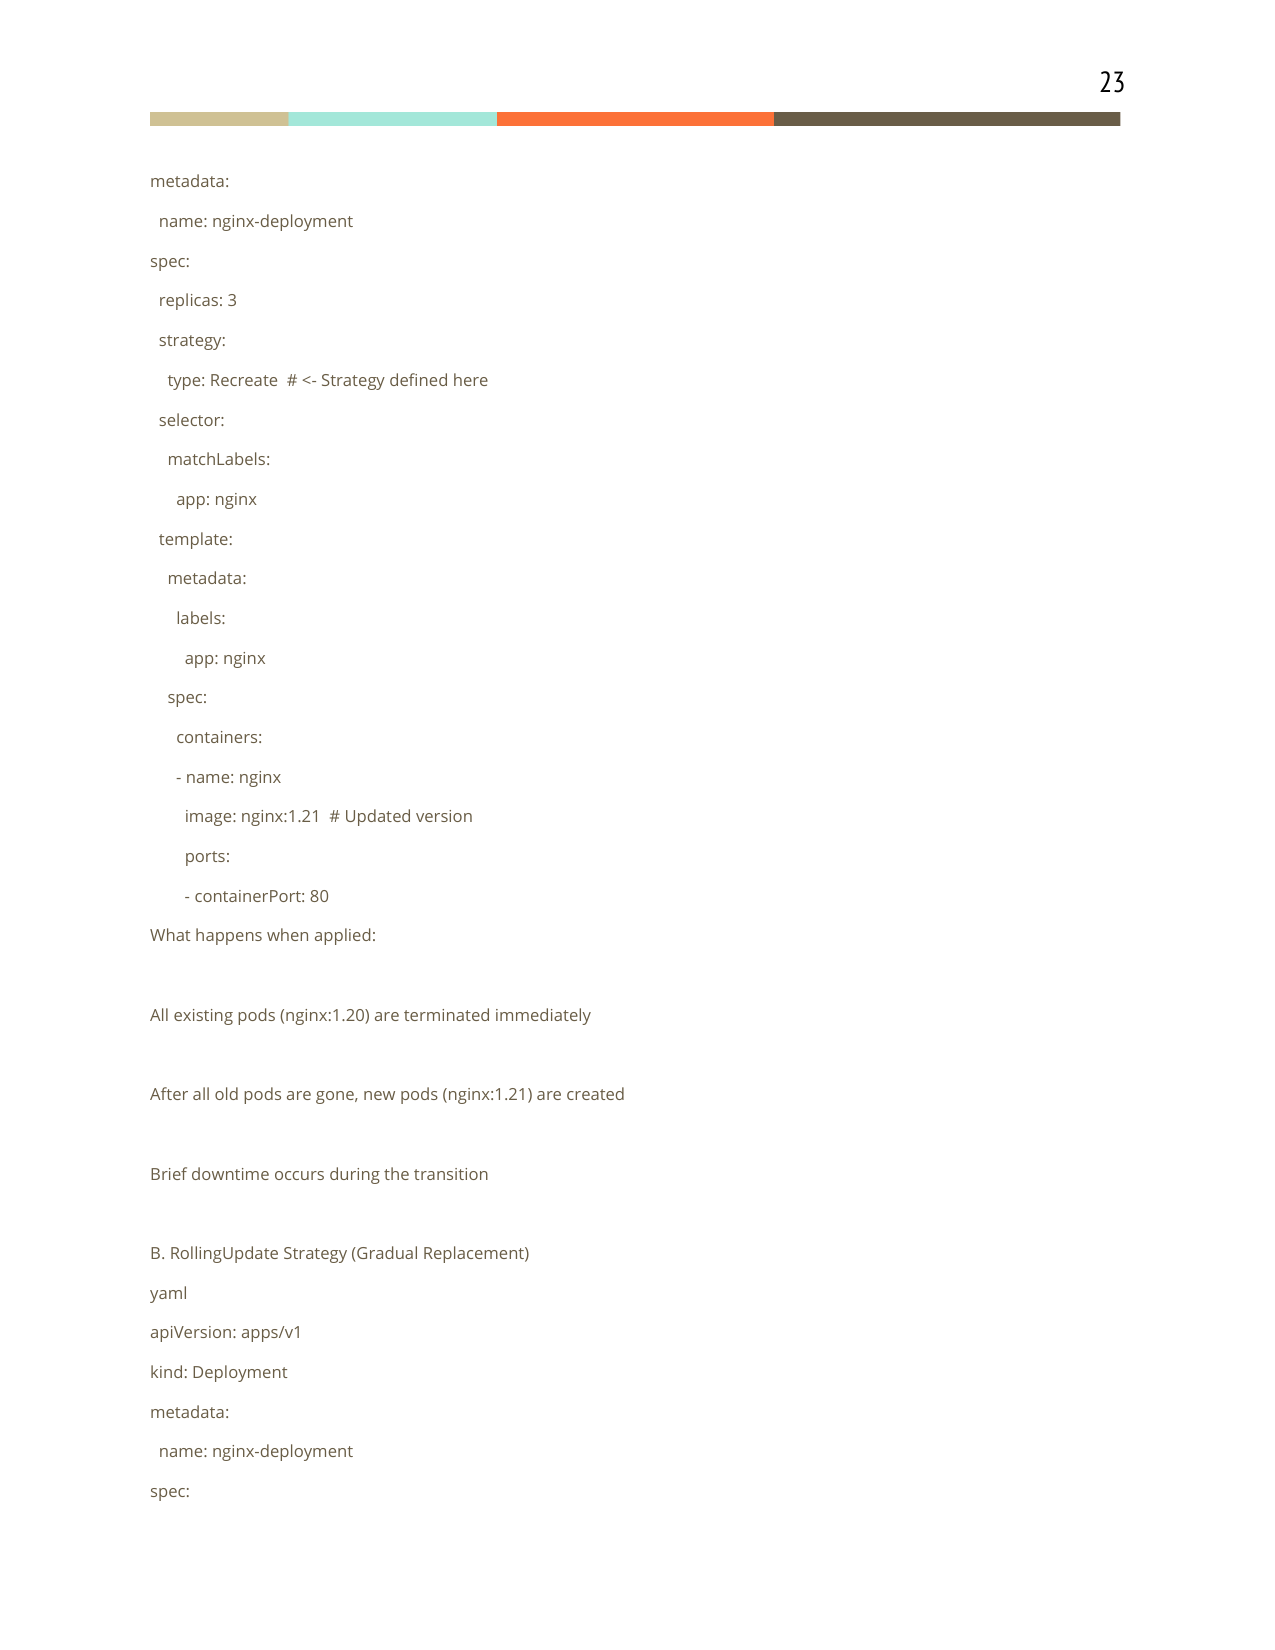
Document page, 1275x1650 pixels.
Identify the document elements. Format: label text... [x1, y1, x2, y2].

text Brief downtime occurs during the transition [150, 1162, 1125, 1185]
text spec: [150, 686, 1125, 709]
text All existing pods (nginx:1.20) are terminated immediately [150, 1003, 1125, 1026]
text metadata: [150, 1400, 1125, 1423]
text yaml [150, 1281, 1125, 1304]
text After all old pods are gone, new pods (nginx:1.21) are created [150, 1083, 1125, 1106]
text name: nginx-deployment [150, 1440, 1125, 1463]
text strategy: [150, 329, 1125, 351]
text - containerPort: 80 [150, 884, 1125, 907]
text spec: [150, 1480, 1125, 1502]
text image: nginx:1.21 # Updated version [150, 805, 1125, 828]
picture [150, 112, 1121, 126]
text ports: [150, 845, 1125, 867]
text matchLabels: [150, 448, 1125, 471]
text metadata: [150, 567, 1125, 589]
text name: nginx-deployment [150, 210, 1125, 232]
text apiVersion: apps/v1 [150, 1321, 1125, 1344]
text labels: [150, 607, 1125, 629]
text spec: [150, 249, 1125, 272]
text template: [150, 527, 1125, 550]
text type: Recreate # <- Strategy defined here [150, 368, 1125, 391]
text containers: [150, 726, 1125, 748]
text - name: nginx [150, 765, 1125, 788]
text kind: Deployment [150, 1361, 1125, 1383]
text app: nginx [150, 646, 1125, 669]
text B. RollingUpdate Strategy (Gradual Replacement) [150, 1242, 1125, 1264]
text What happens when applied: [150, 924, 1125, 947]
text selector: [150, 408, 1125, 431]
text app: nginx [150, 487, 1125, 510]
text replicas: 3 [150, 289, 1125, 312]
text metadata: [150, 170, 1125, 193]
